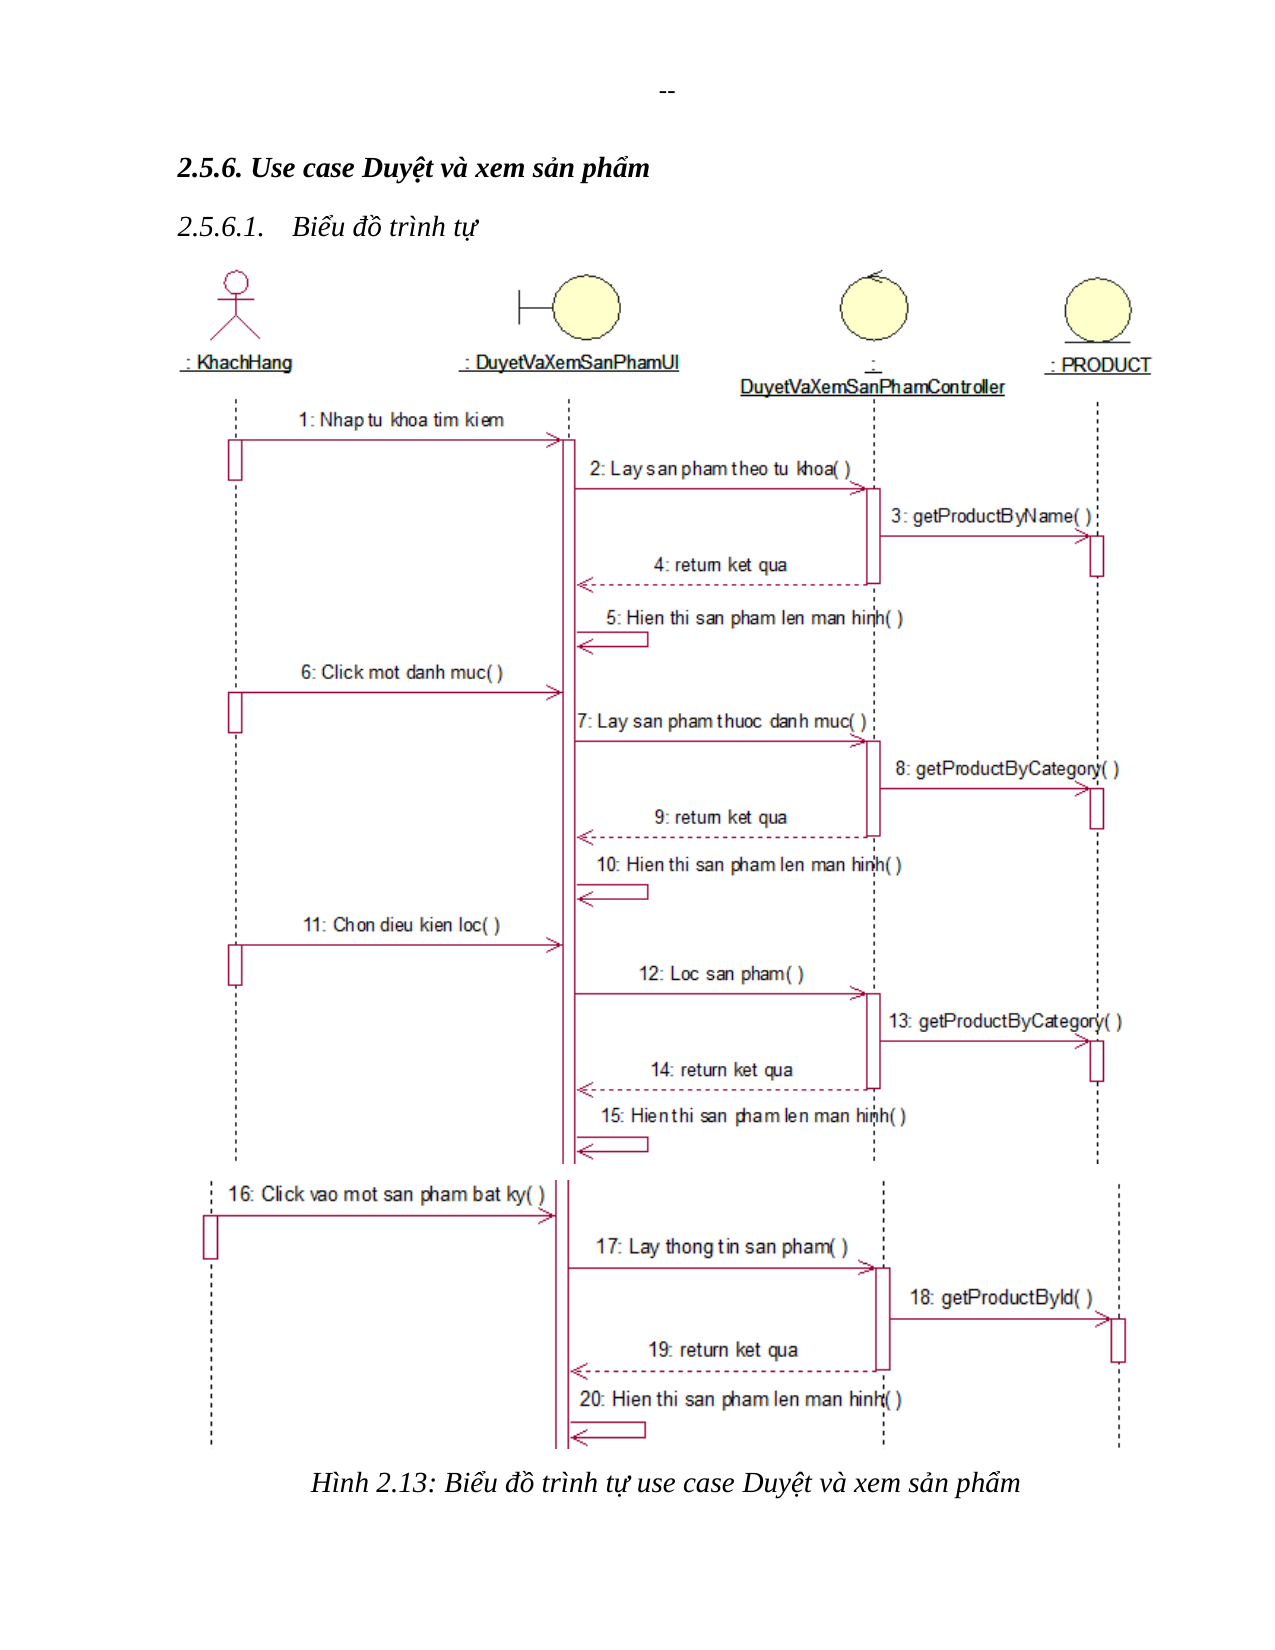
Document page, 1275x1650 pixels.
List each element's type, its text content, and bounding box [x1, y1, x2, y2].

picture [177, 263, 1157, 1164]
subtitle Use case Duyệt và xem sản phẩm [177, 150, 1157, 183]
subtitle Biểu đồ trình tự [177, 209, 1157, 242]
picture [177, 1180, 1157, 1449]
